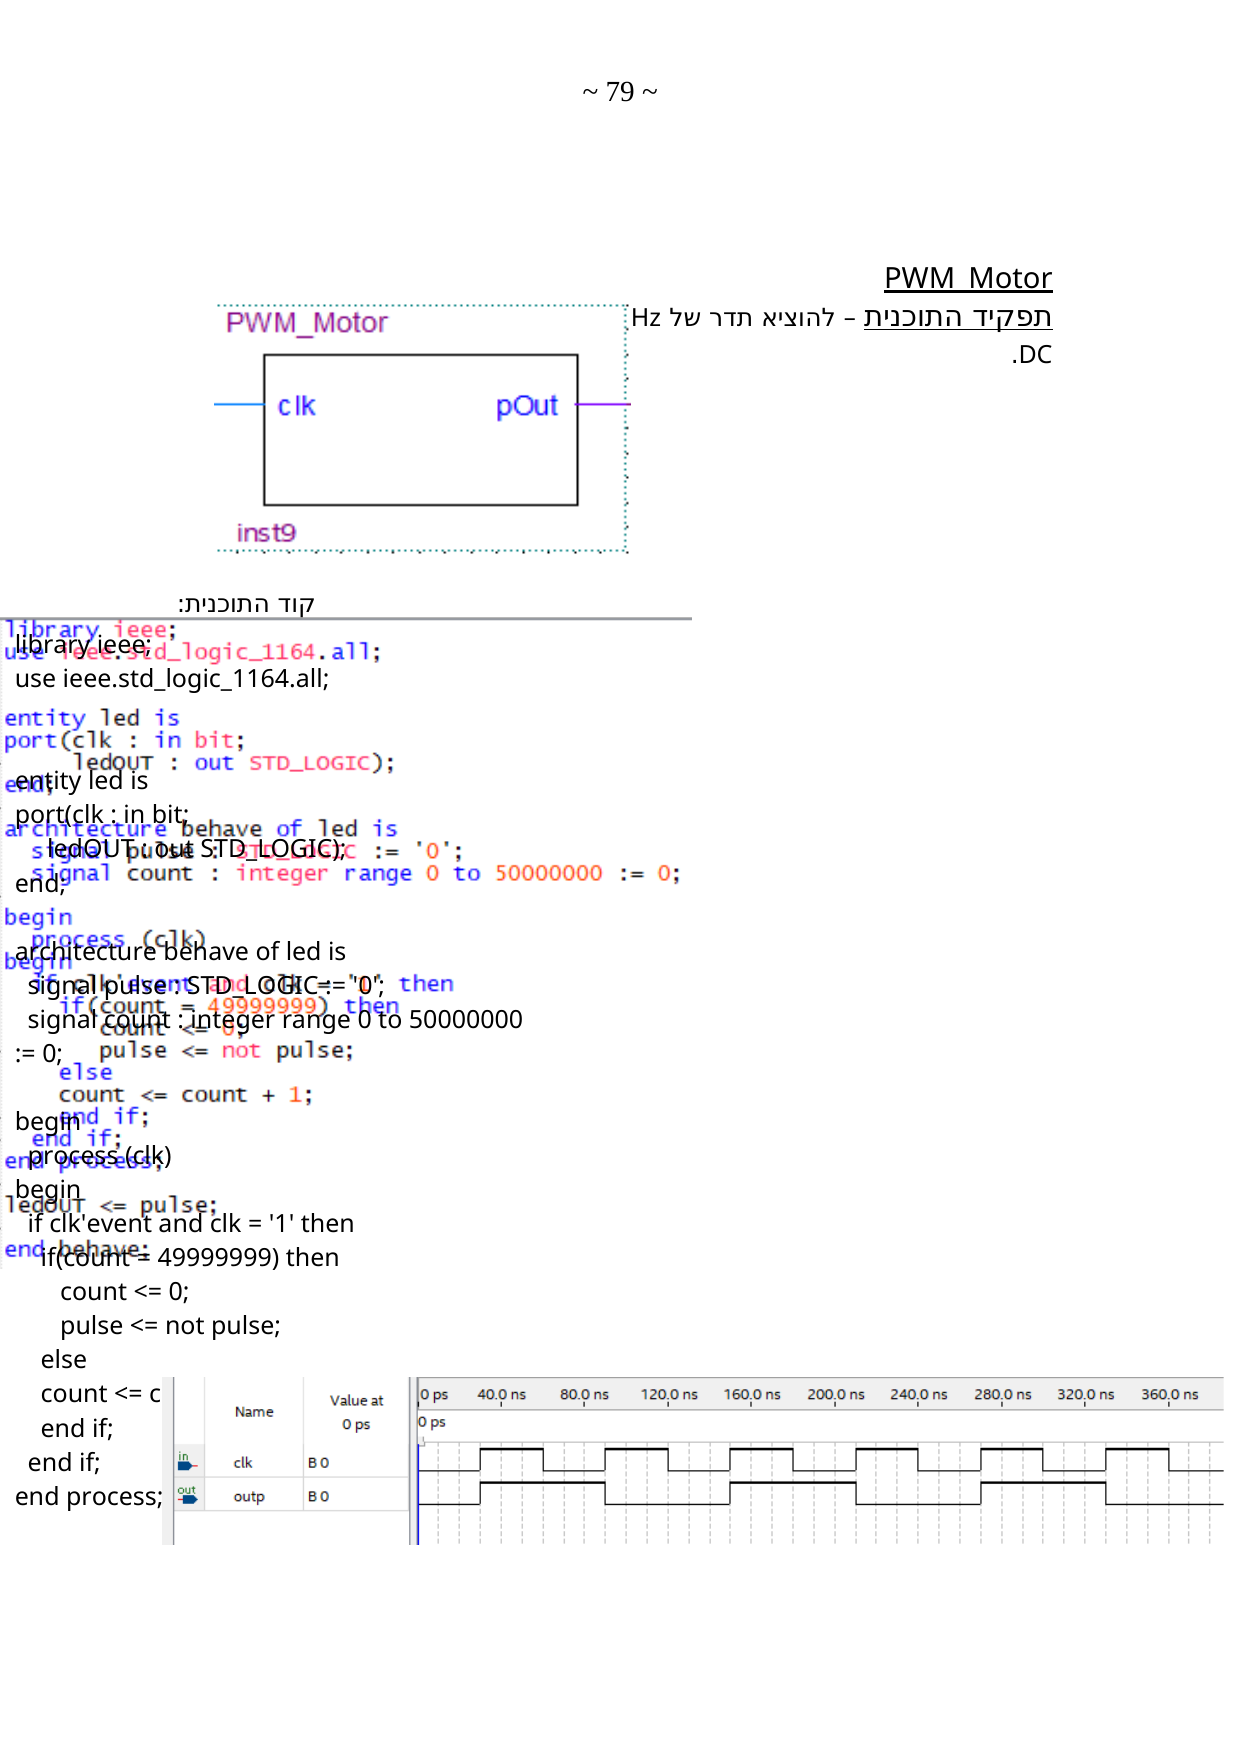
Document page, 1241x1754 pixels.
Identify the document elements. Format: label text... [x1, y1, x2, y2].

picture [214, 303, 631, 556]
picture [0, 617, 692, 1269]
text תפקיד התוכנית – להוציא תדר של 1KHz ב – D.C של 80% בשביל מנוע ה- DC. [187, 300, 1053, 371]
subtitle PWM_Motor [187, 257, 1053, 297]
picture [162, 1377, 1224, 1545]
